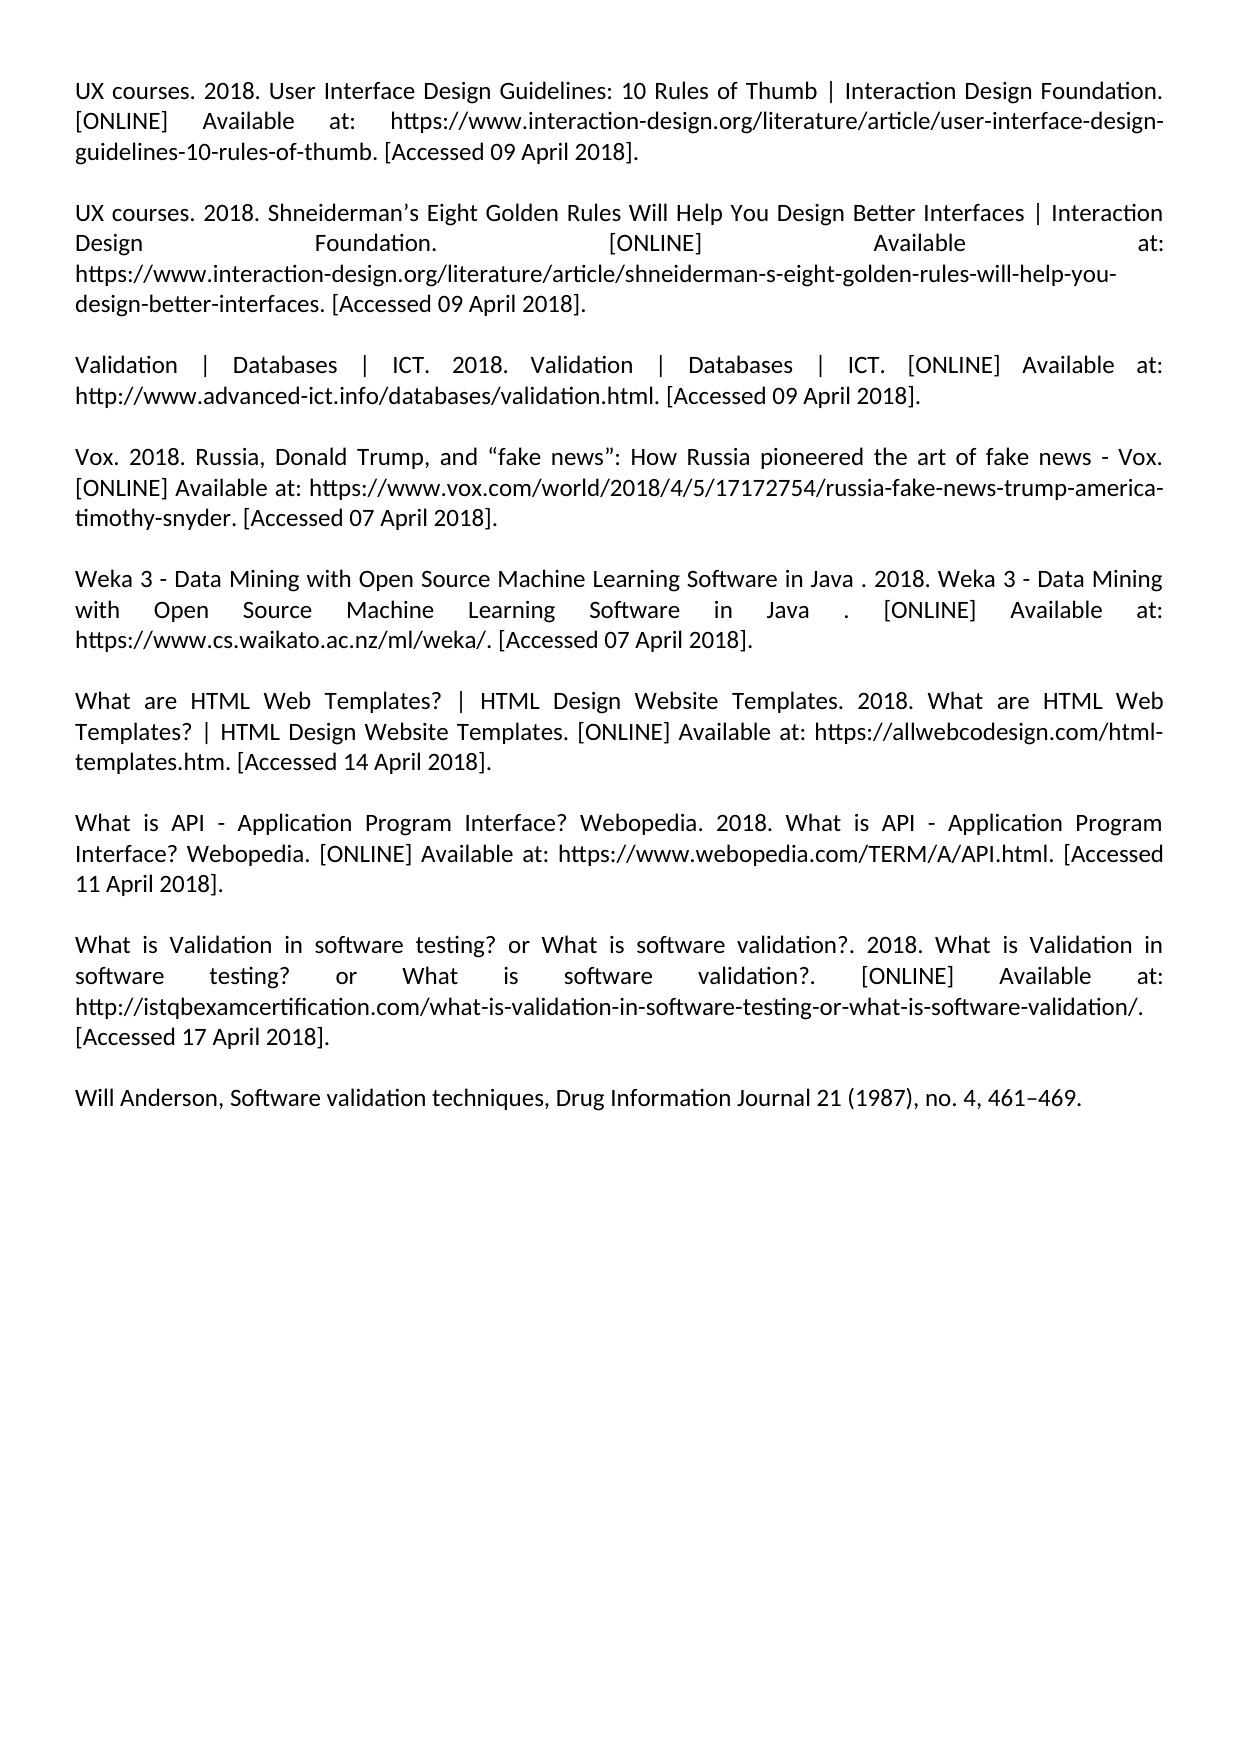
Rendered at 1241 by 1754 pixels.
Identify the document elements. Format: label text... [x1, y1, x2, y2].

text UX courses. 2018. Shneiderman’s Eight Golden Rules Will Help You Design Better Interfaces | Interaction Design Foundation. [ONLINE] Available at: https://www.interaction-design.org/literature/article/shneiderman-s-eight-golden-rules-will-help-you-design-better-interfaces. [Accessed 09 April 2018]. [75, 197, 1165, 319]
text Weka 3 - Data Mining with Open Source Machine Learning Software in Java . 2018. Weka 3 - Data Mining with Open Source Machine Learning Software in Java . [ONLINE] Available at: https://www.cs.waikato.ac.nz/ml/weka/. [Accessed 07 April 2018]. [75, 563, 1165, 655]
text Vox. 2018. Russia, Donald Trump, and “fake news”: How Russia pioneered the art of fake news - Vox. [ONLINE] Available at: https://www.vox.com/world/2018/4/5/17172754/russia-fake-news-trump-america-timothy-snyder. [Accessed 07 April 2018]. [75, 441, 1165, 533]
text Will Anderson, Software validation techniques, Drug Information Journal 21 (1987), no. 4, 461–469. [75, 1082, 1165, 1113]
text UX courses. 2018. User Interface Design Guidelines: 10 Rules of Thumb | Interaction Design Foundation. [ONLINE] Available at: https://www.interaction-design.org/literature/article/user-interface-design-guidelines-10-rules-of-thumb. [Accessed 09 April 2018]. [75, 75, 1165, 167]
text What is API - Application Program Interface? Webopedia. 2018. What is API - Application Program Interface? Webopedia. [ONLINE] Available at: https://www.webopedia.com/TERM/A/API.html. [Accessed 11 April 2018]. [75, 807, 1165, 899]
text Validation | Databases | ICT. 2018. Validation | Databases | ICT. [ONLINE] Available at: http://www.advanced-ict.info/databases/validation.html. [Accessed 09 April 2018]. [75, 350, 1165, 411]
text What are HTML Web Templates? | HTML Design Website Templates. 2018. What are HTML Web Templates? | HTML Design Website Templates. [ONLINE] Available at: https://allwebcodesign.com/html-templates.htm. [Accessed 14 April 2018]. [75, 685, 1165, 777]
text What is Validation in software testing? or What is software validation?. 2018. What is Validation in software testing? or What is software validation?. [ONLINE] Available at: http://istqbexamcertification.com/what-is-validation-in-software-testing-or-what-is-software-validation/. [Accessed 17 April 2018]. [75, 929, 1165, 1052]
